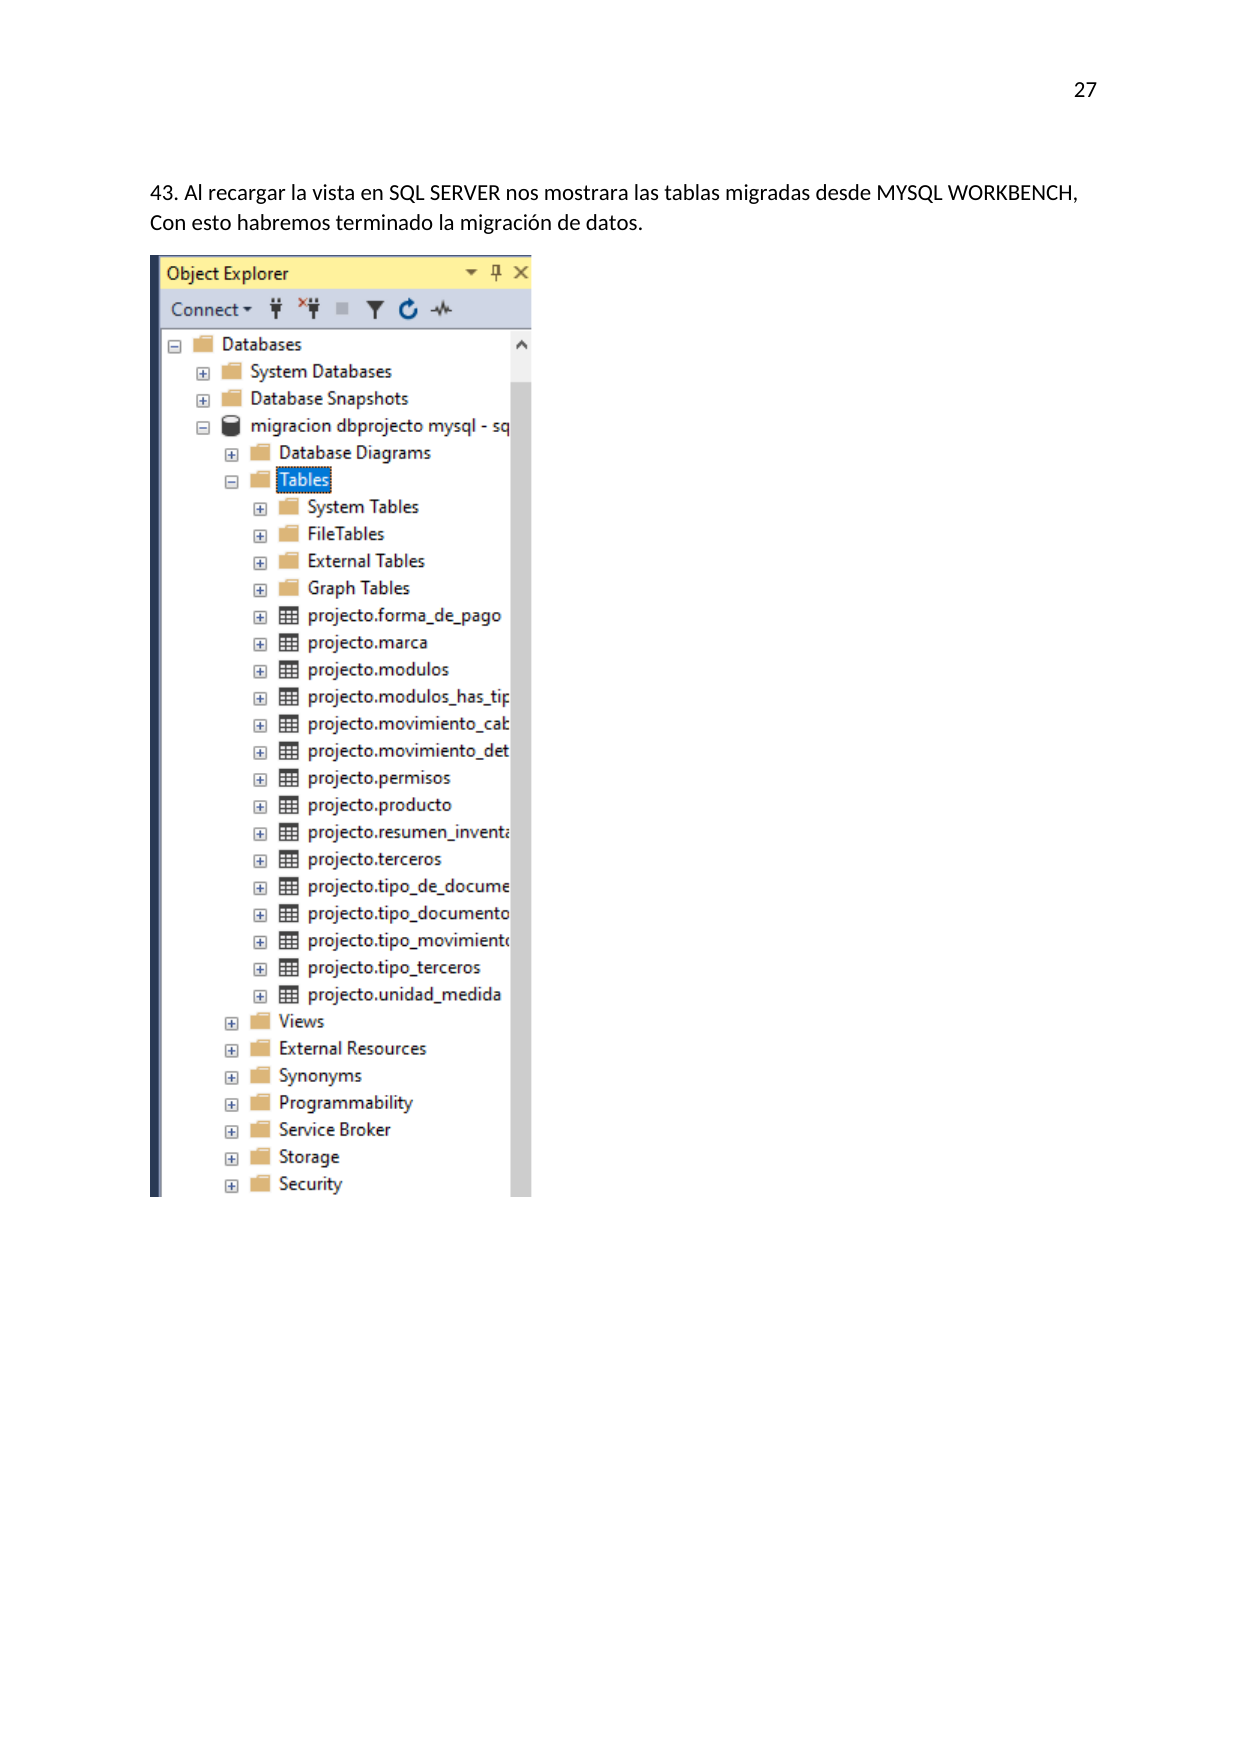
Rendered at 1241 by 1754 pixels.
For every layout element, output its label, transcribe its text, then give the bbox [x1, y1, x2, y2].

text 43. Al recargar la vista en SQL SERVER nos mostrara las tablas migradas desde MYSQL WORKBENCH, Con esto habremos terminado la migración de datos. [150, 178, 1097, 236]
picture [150, 255, 532, 1197]
